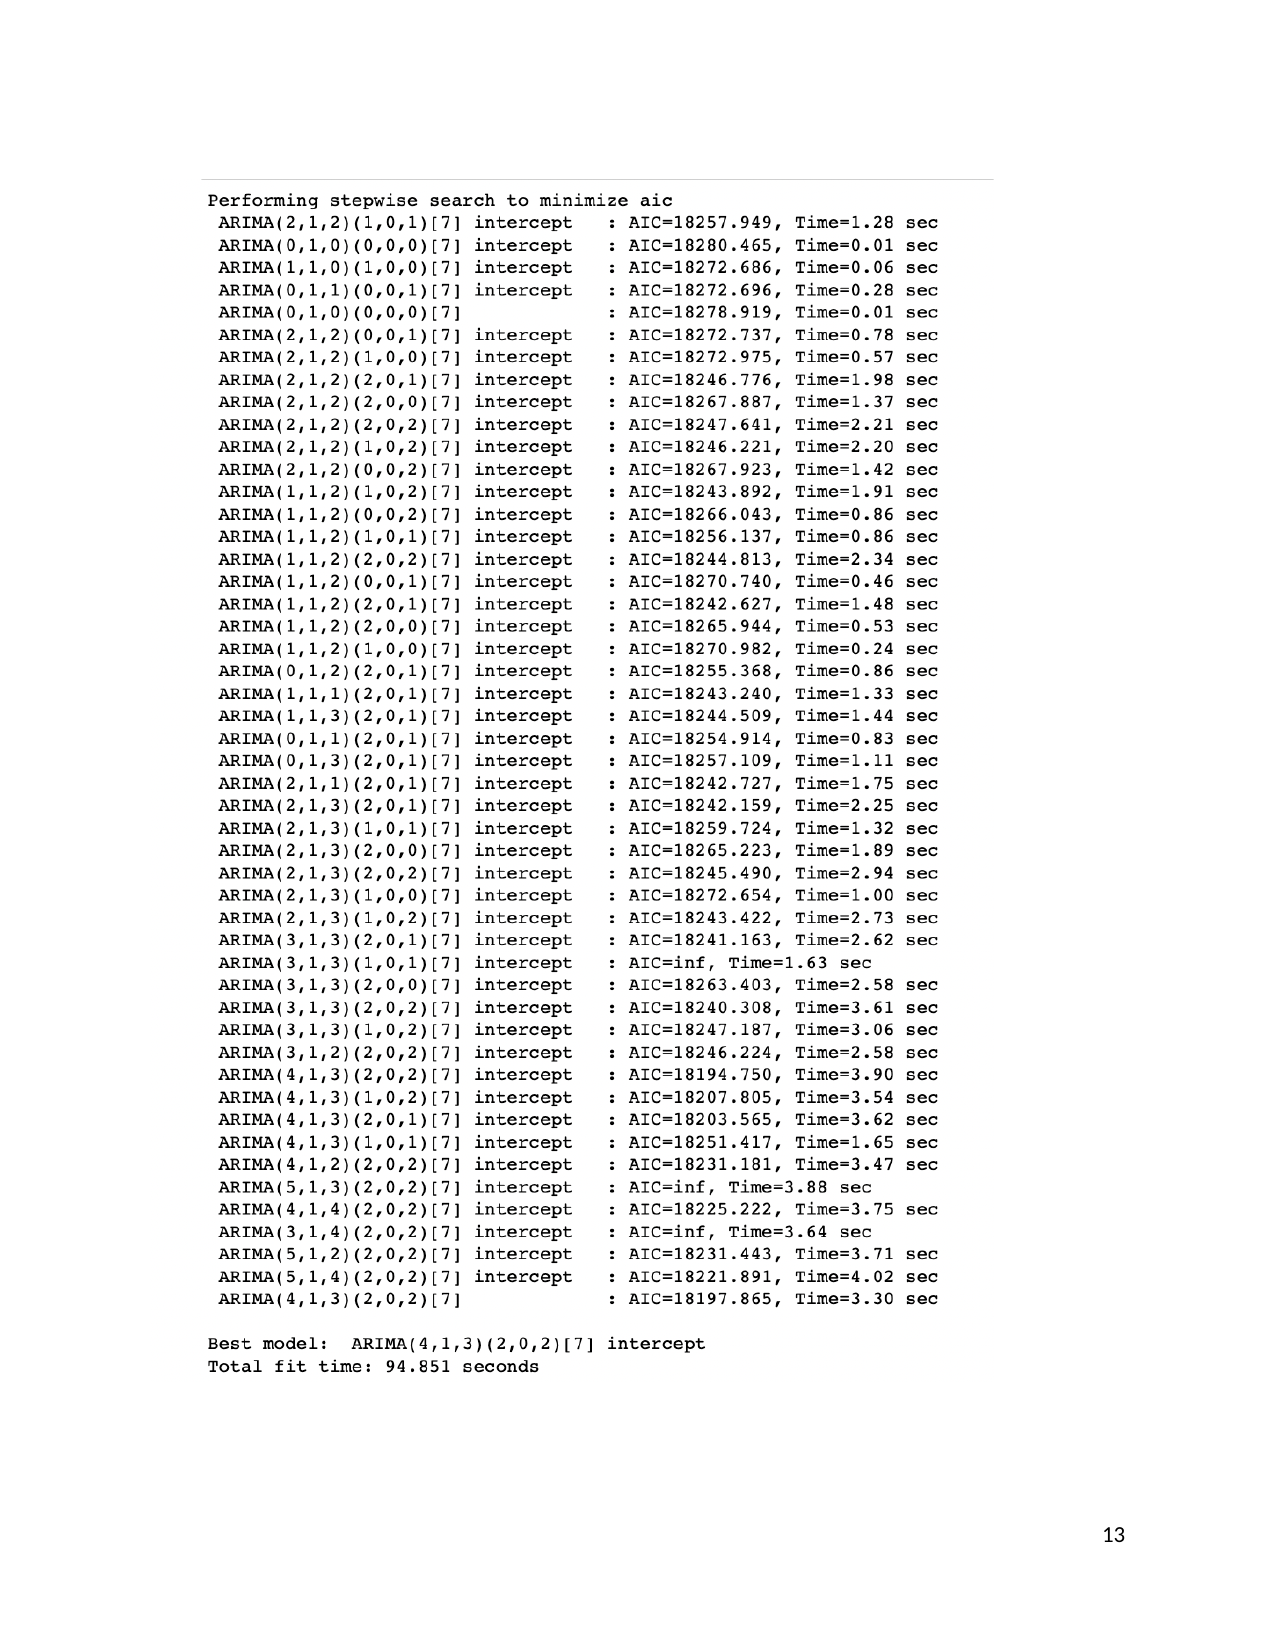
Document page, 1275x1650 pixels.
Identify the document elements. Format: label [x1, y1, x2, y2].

picture [150, 179, 994, 1382]
